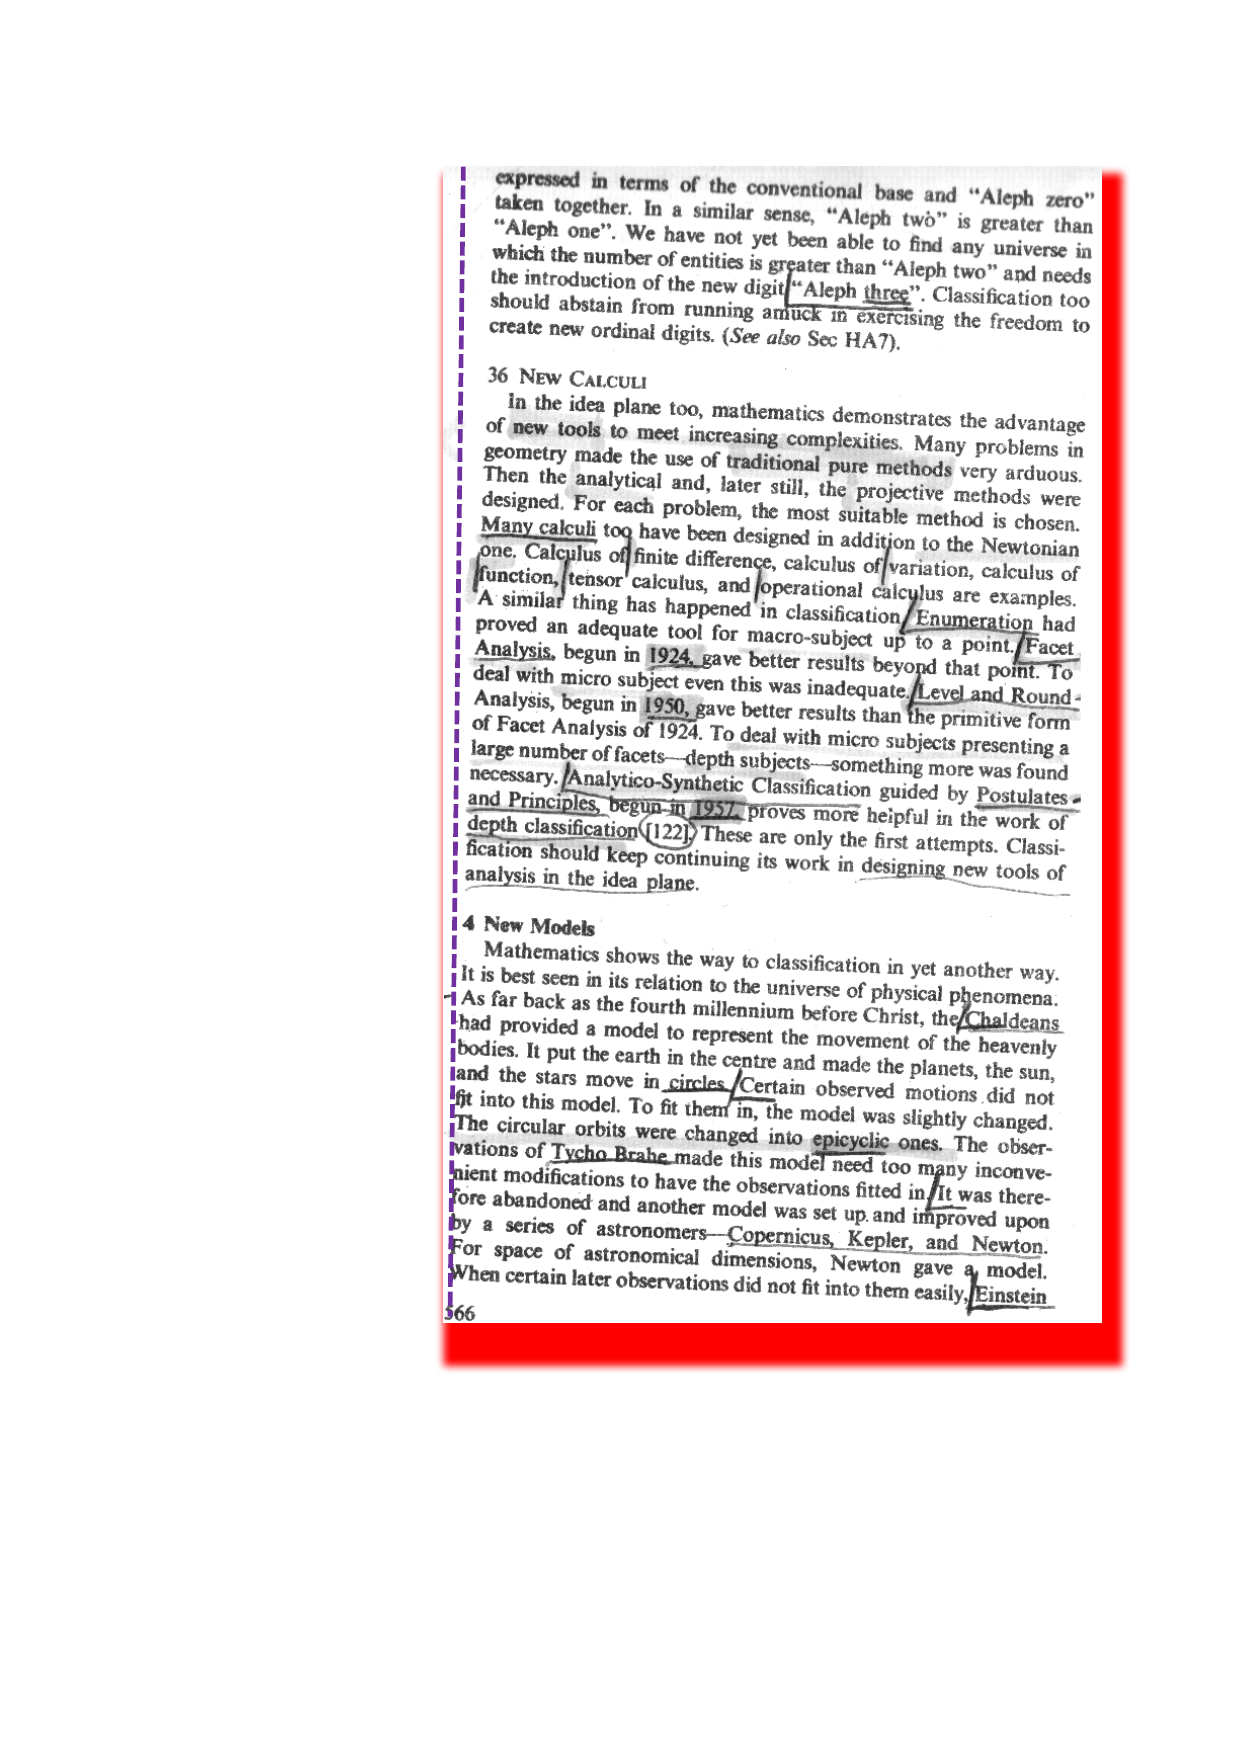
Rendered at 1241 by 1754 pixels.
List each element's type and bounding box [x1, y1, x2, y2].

picture [443, 166, 1102, 1323]
